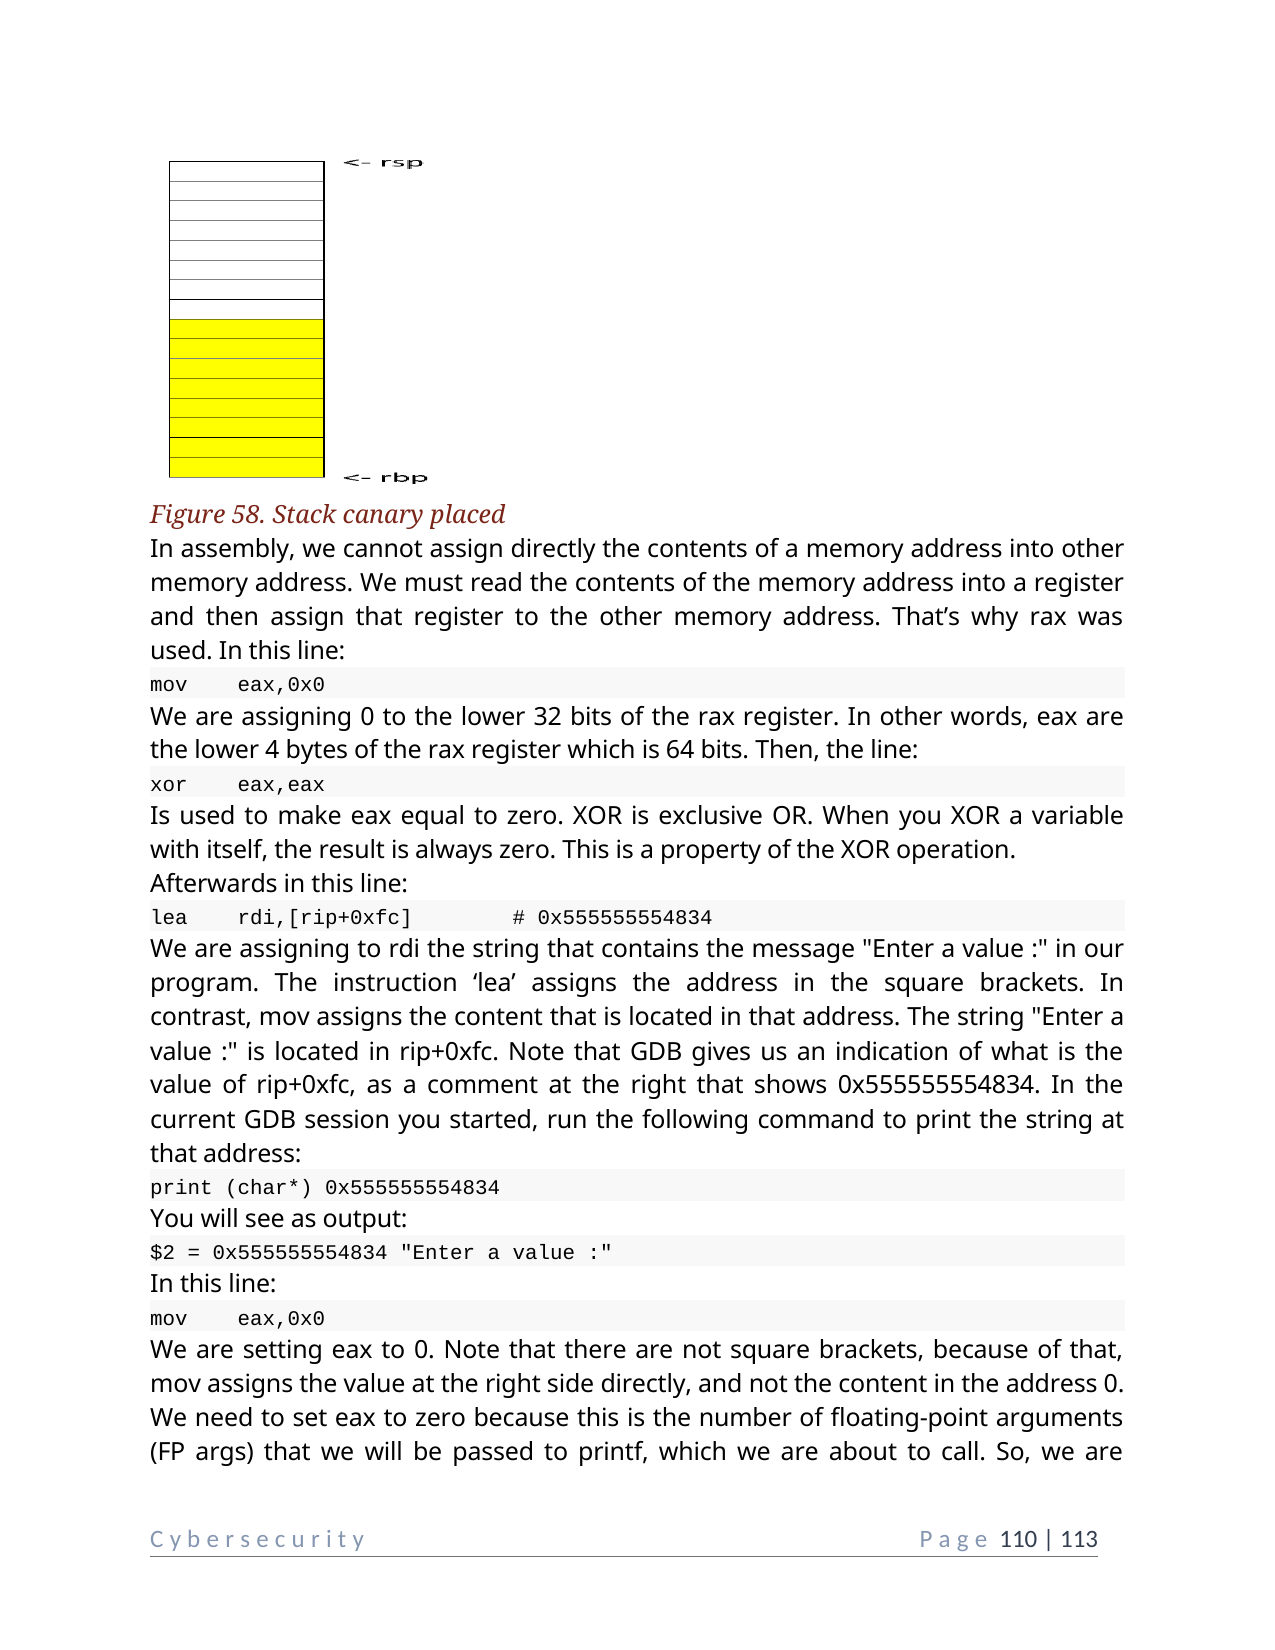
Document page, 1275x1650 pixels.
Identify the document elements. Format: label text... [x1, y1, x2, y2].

text Afterwards in this line: [150, 866, 1125, 900]
text In assembly, we cannot assign directly the contents of a memory address into other memory address. We must read the contents of the memory address into a register and then assign that register to the other memory address. That’s why rax was used. In this line: [150, 531, 1125, 667]
text $2 = 0x555555554834 "Enter a value :" [150, 1235, 1125, 1266]
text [150, 1331, 1125, 1467]
picture [150, 150, 460, 497]
text mov eax,0x0 [150, 1300, 1125, 1331]
text lea rdi,[rip+0xfc] # 0x555555554834 [150, 900, 1125, 931]
text We are assigning 0 to the lower 32 bits of the rax register. In other words, eax are the lower 4 bytes of the rax register which is 64 bits. Then, the line: [150, 698, 1125, 766]
text You will see as output: [150, 1201, 1125, 1235]
text In this line: [150, 1266, 1125, 1300]
text print (char*) 0x555555554834 [150, 1169, 1125, 1201]
text mov eax,0x0 [150, 667, 1125, 698]
text We are assigning to rdi the string that contains the message "Enter a value :" in our program. The instruction ‘lea’ assigns the address in the square brackets. In contrast, mov assigns the content that is located in that address. The string "Enter a value :" is located in rip+0xfc. Note that GDB gives us an indication of what is the value of rip+0xfc, as a comment at the right that shows 0x555555554834. In the current GDB session you started, run the following command to print the string at that address: [150, 931, 1125, 1169]
text Is used to make eax equal to zero. XOR is exclusive OR. When you XOR a variable with itself, the result is always zero. This is a property of the XOR operation. [150, 797, 1125, 866]
text Figure 58. Stack canary placed [150, 497, 1125, 531]
text xor eax,eax [150, 766, 1125, 797]
